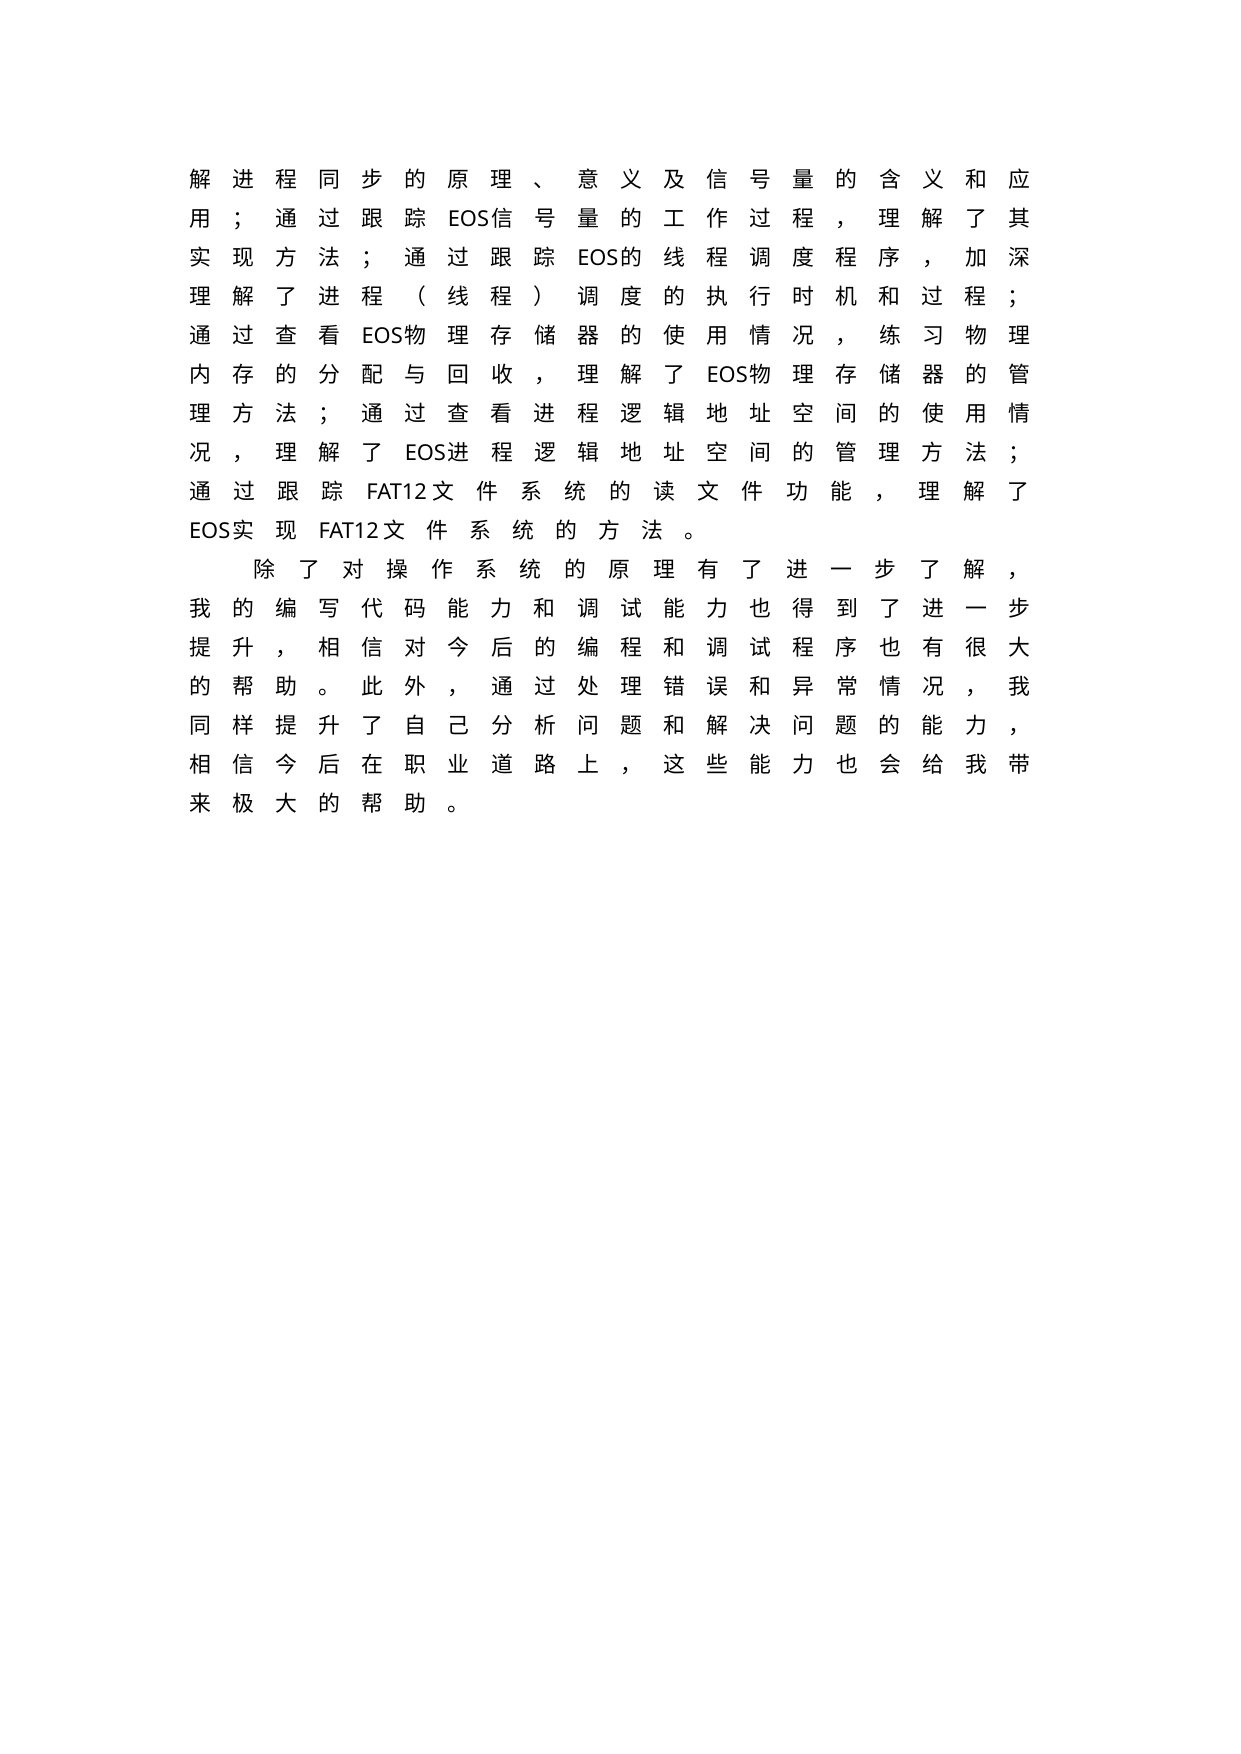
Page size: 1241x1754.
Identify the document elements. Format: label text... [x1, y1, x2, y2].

text 除了对操作系统的原理有了进一步了解，我的编写代码能力和调试能力也得到了进一步提升，相信对今后的编程和调试程序也有很大的帮助。此外，通过处理错误和异常情况，我同样提升了自己分析问题和解决问题的能力，相信今后在职业道路上，这些能力也会给我带来极大的帮助。 [189, 551, 1051, 818]
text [189, 162, 1051, 545]
